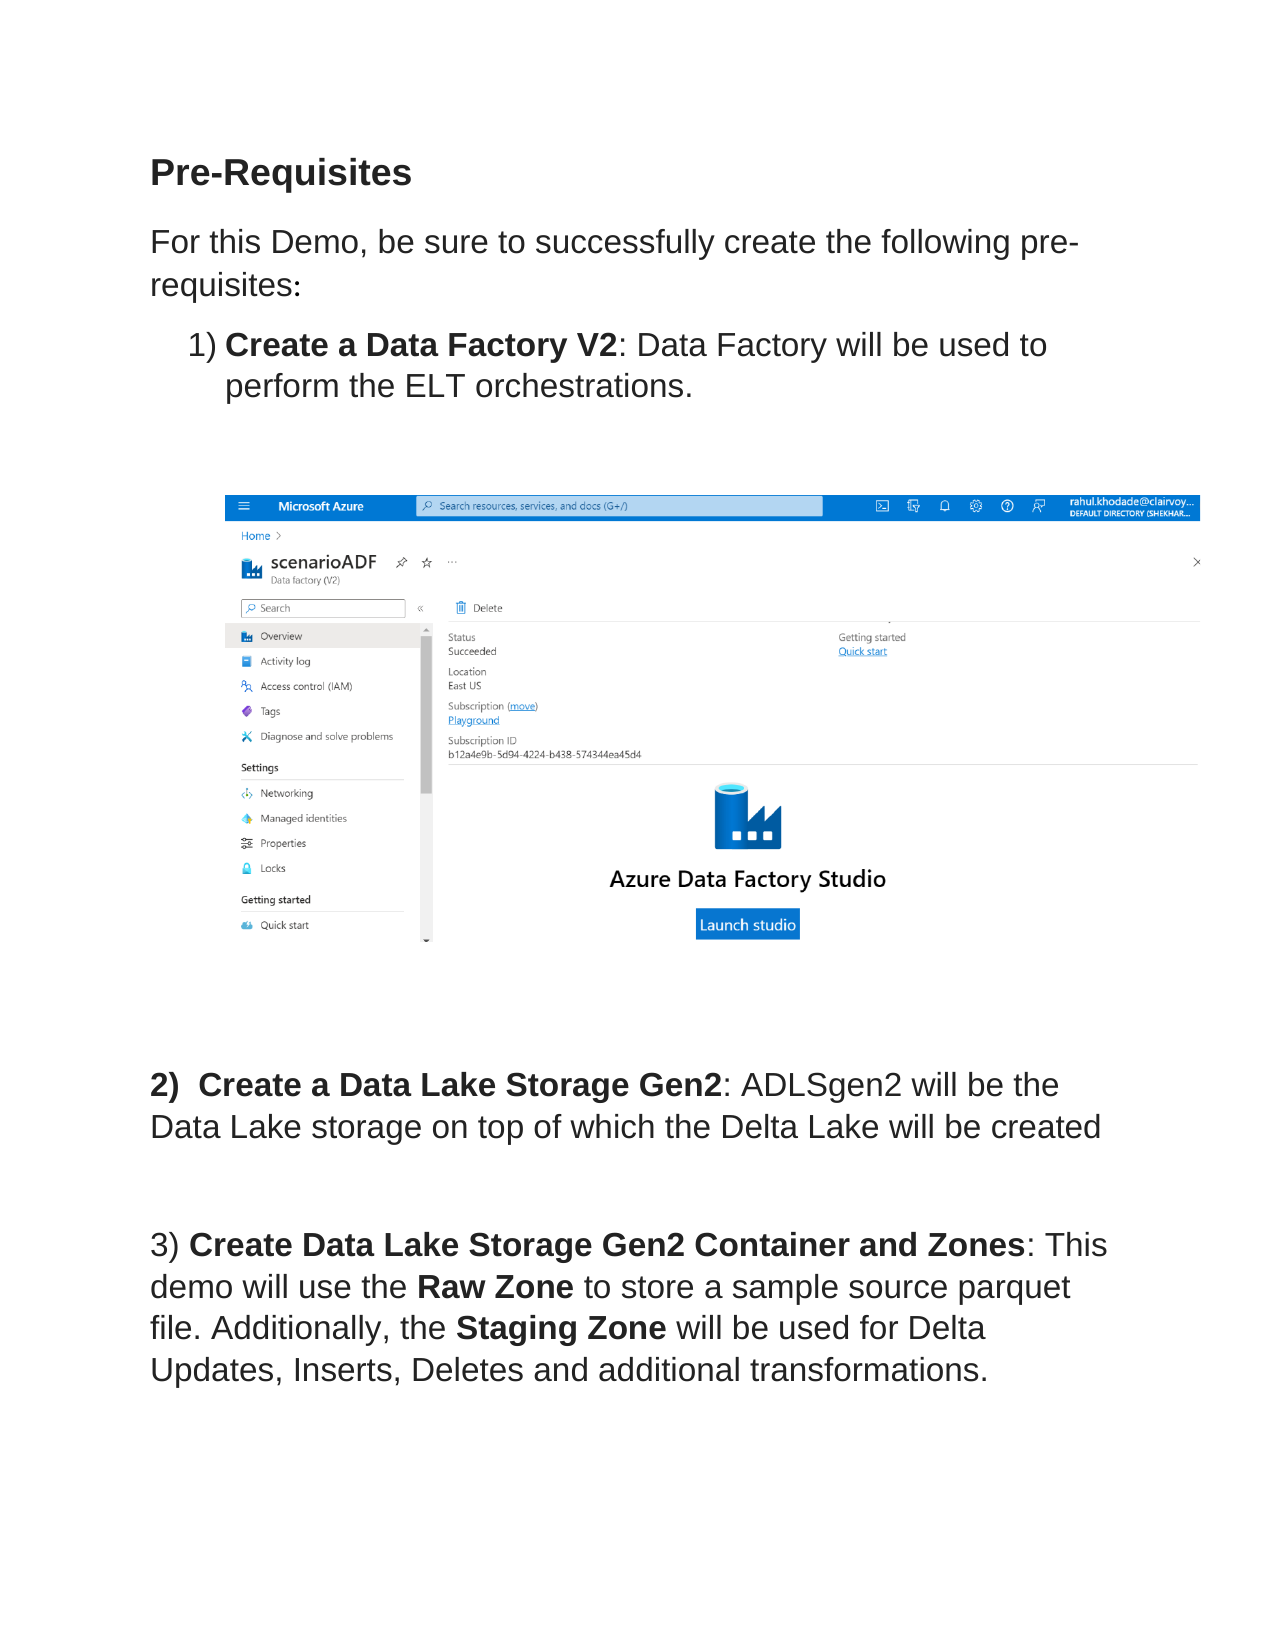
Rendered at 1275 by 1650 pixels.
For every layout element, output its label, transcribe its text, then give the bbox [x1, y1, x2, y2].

text 2) Create a Data Lake Storage Gen2: ADLSgen2 will be the Data Lake storage on top of which the Delta Lake will be created [150, 1065, 1125, 1145]
picture [225, 495, 1200, 942]
text For this Demo, be sure to successfully create the following pre-requisites: [150, 222, 1125, 305]
text Pre-Requisites [150, 150, 1125, 193]
list Create a Data Factory V2: Data Factory will be used to perform the ELT orchestrations. [187, 324, 1125, 404]
text 3) Create Data Lake Storage Gen2 Container and Zones: This demo will use the Raw Zone to store a sample source parquet file. Additionally, the Staging Zone will be used for Delta Updates, Inserts, Deletes and additional transformations. [150, 1225, 1125, 1388]
